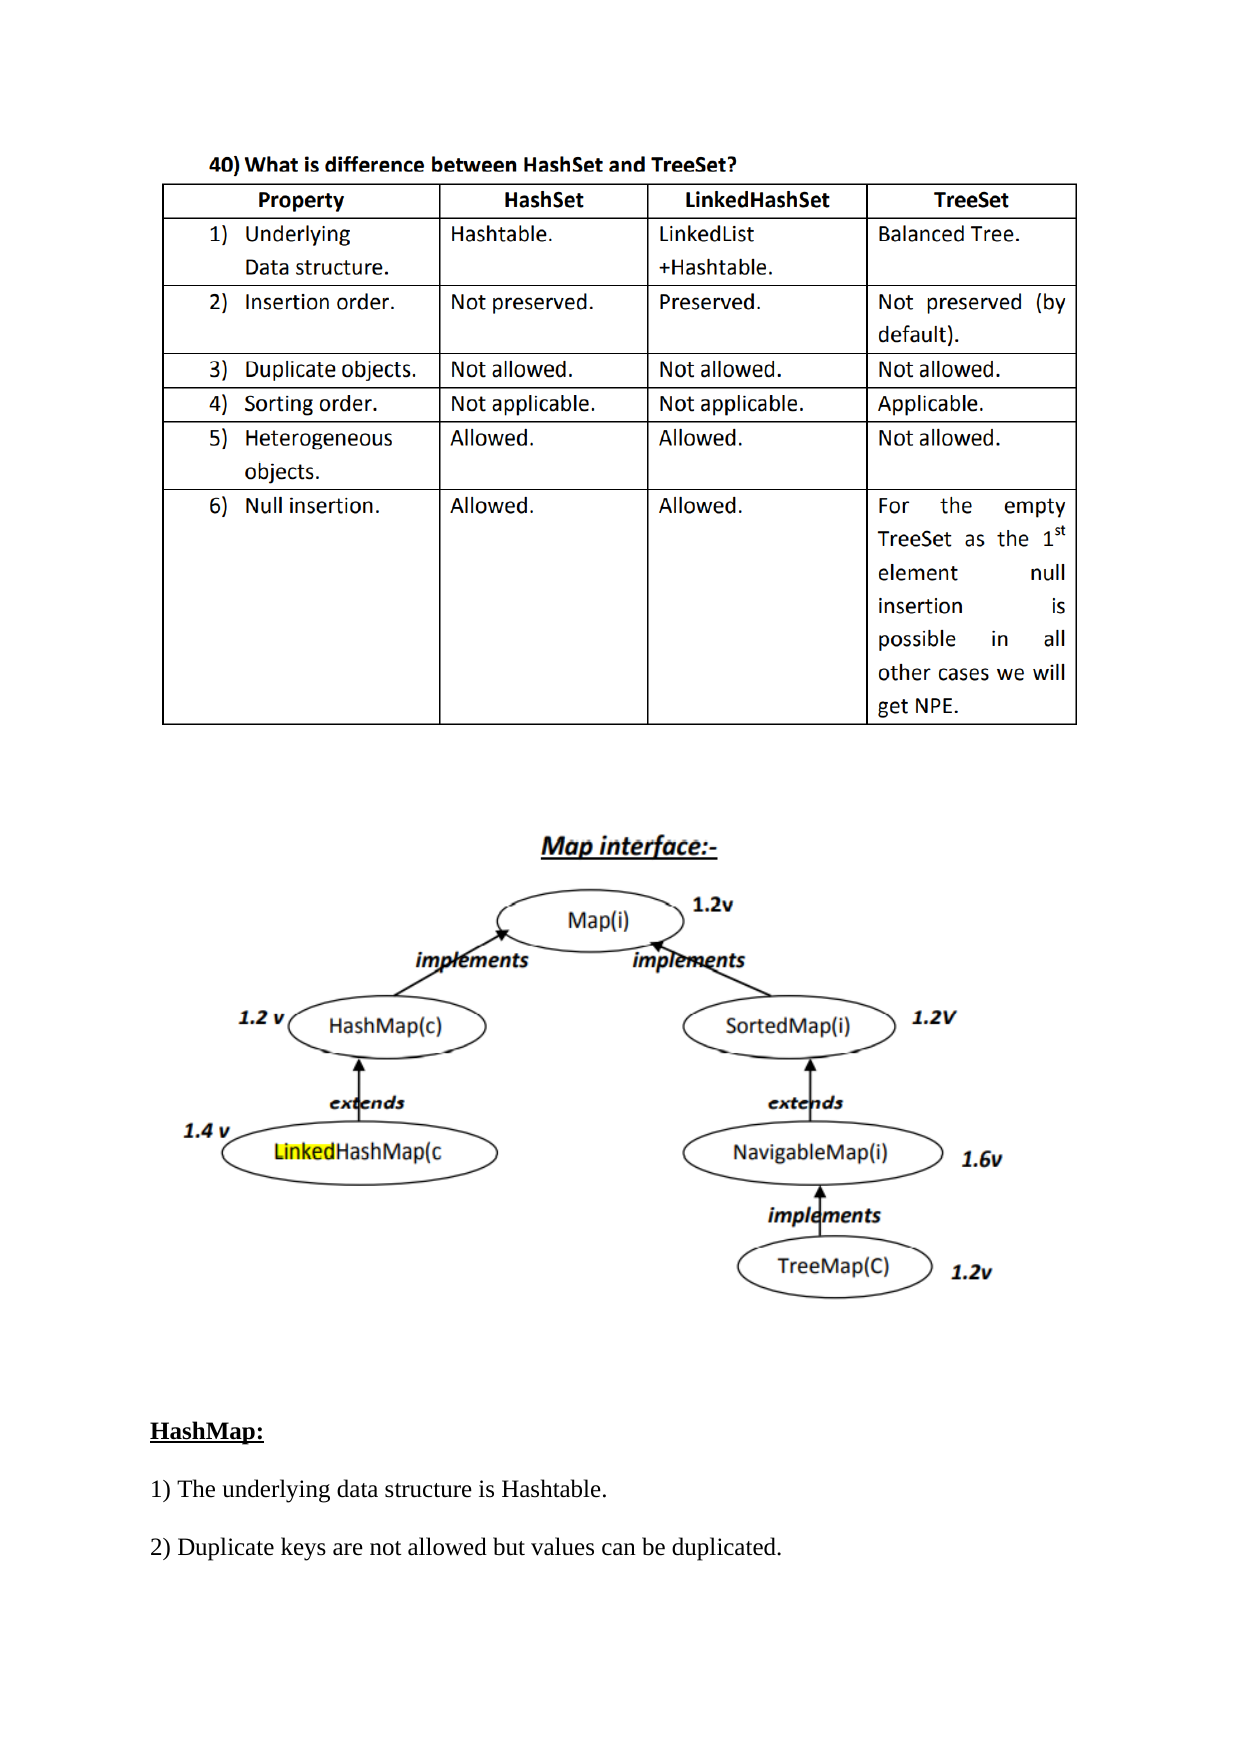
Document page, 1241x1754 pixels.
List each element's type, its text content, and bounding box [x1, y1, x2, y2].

text 2) Duplicate keys are not allowed but values can be duplicated. [150, 1532, 1090, 1561]
picture [150, 150, 1091, 727]
text HashMap: [150, 1416, 1090, 1445]
picture [150, 756, 1091, 1330]
text 1) The underlying data structure is Hashtable. [150, 1474, 1090, 1503]
